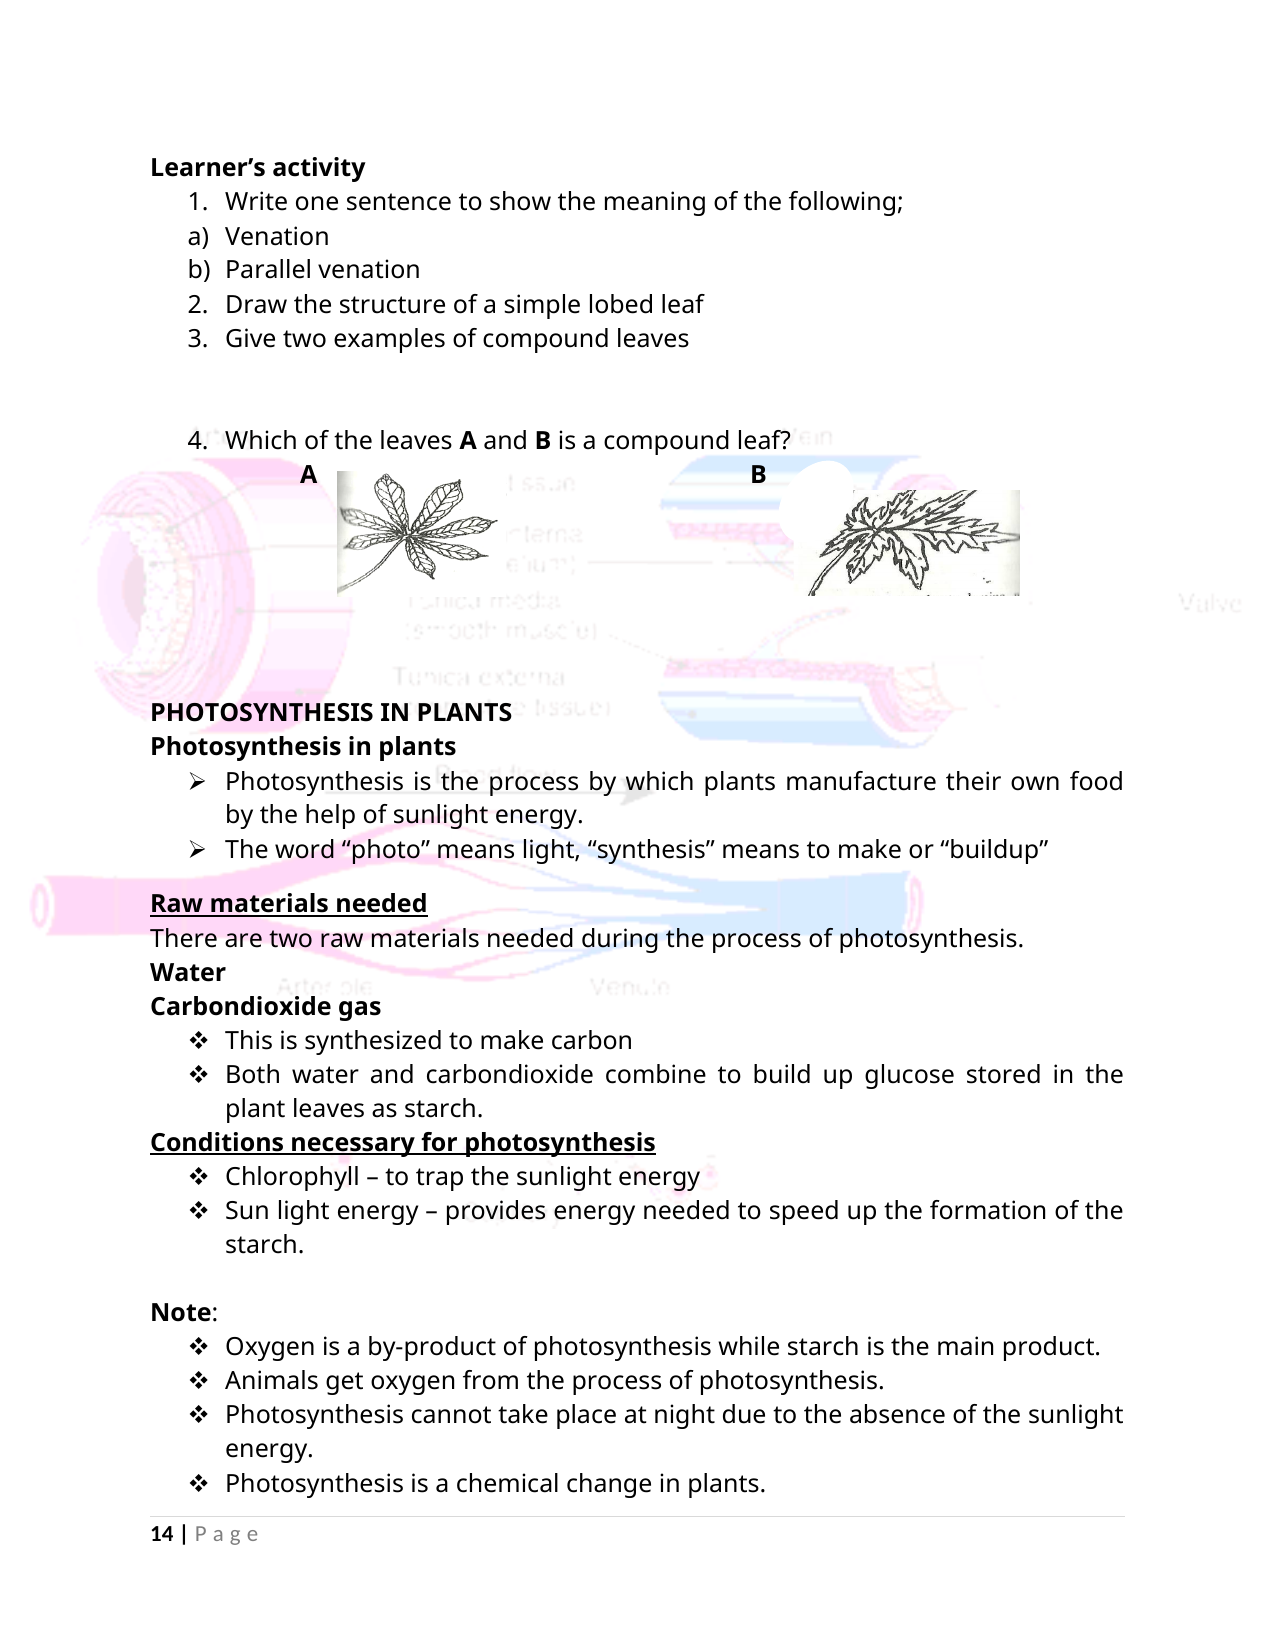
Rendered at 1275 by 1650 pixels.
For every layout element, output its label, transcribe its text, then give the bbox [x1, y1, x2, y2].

list Venation [187, 218, 1125, 252]
text Raw materials needed [150, 886, 1125, 920]
text Carbondioxide gas [150, 988, 1125, 1022]
list Both water and carbondioxide combine to build up glucose stored in the plant leaves as starch. [187, 1056, 1125, 1124]
list Photosynthesis is the process by which plants manufacture their own food by the help of sunlight energy. [187, 763, 1125, 831]
text Conditions necessary for photosynthesis [150, 1124, 1125, 1159]
text There are two raw materials needed during the process of photosynthesis. [150, 920, 1125, 954]
text PHOTOSYNTHESIS IN PLANTS [150, 695, 1125, 729]
list This is synthesized to make carbon [187, 1022, 1125, 1056]
list The word “photo” means light, “synthesis” means to make or “buildup” [187, 831, 1125, 865]
text Water [150, 954, 1125, 988]
list Photosynthesis cannot take place at night due to the absence of the sunlight energy. [187, 1397, 1125, 1465]
list Sun light energy – provides energy needed to speed up the formation of the starch. [187, 1193, 1125, 1261]
list Chlorophyll – to trap the sunlight energy [187, 1159, 1125, 1193]
list Which of the leaves A and B is a compound leaf? [187, 422, 1125, 457]
list Draw the structure of a simple lobed leaf [187, 286, 1125, 320]
picture [337, 471, 507, 597]
list Write one sentence to show the meaning of the following; [187, 184, 1125, 218]
list Parallel venation [187, 252, 1125, 286]
text A B [150, 457, 1125, 491]
list Give two examples of compound leaves [187, 320, 1125, 354]
list Animals get oxygen from the process of photosynthesis. [187, 1363, 1125, 1397]
text Photosynthesis in plants [150, 729, 1125, 763]
list Oxygen is a by-product of photosynthesis while starch is the main product. [187, 1329, 1125, 1363]
text Learner’s activity [150, 150, 1125, 184]
list Photosynthesis is a chemical change in plants. [187, 1465, 1125, 1499]
picture [793, 491, 1020, 596]
text Note: [150, 1295, 1125, 1329]
